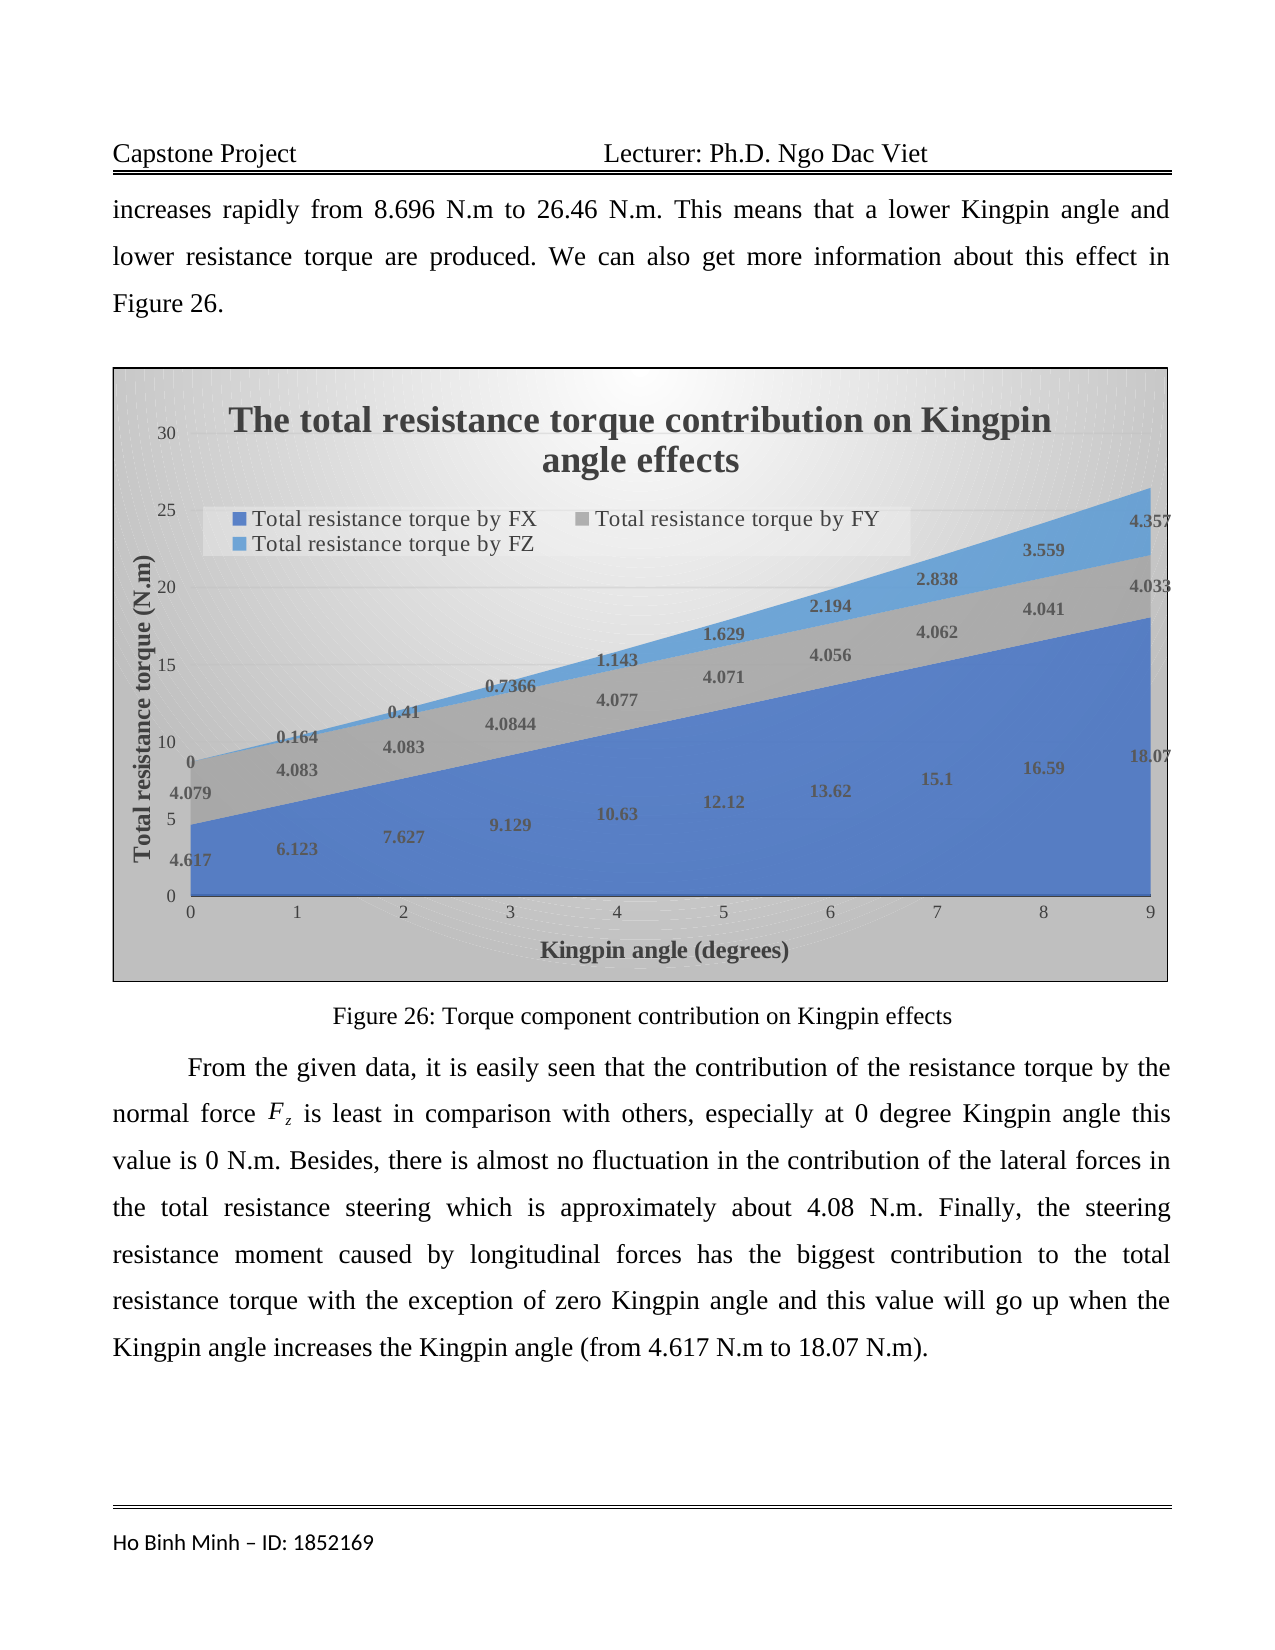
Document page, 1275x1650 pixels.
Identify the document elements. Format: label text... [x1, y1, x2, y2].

text Figure 26: Torque component contribution on Kingpin effects [112, 1001, 1172, 1030]
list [112, 193, 1172, 318]
text From the given data, it is easily seen that the contribution of the resistance torque by the normal force is least in comparison with others, especially at 0 degree Kingpin angle this value is 0 N.m. Besides, there is almost no fluctuation in the contribution of the lateral forces in the total resistance steering which is approximately about 4.08 N.m. Finally, the steering resistance moment caused by longitudinal forces has the biggest contribution to the total resistance torque with the exception of zero Kingpin angle and this value will go up when the Kingpin angle increases the Kingpin angle (from 4.617 N.m to 18.07 N.m). [112, 1051, 1172, 1362]
